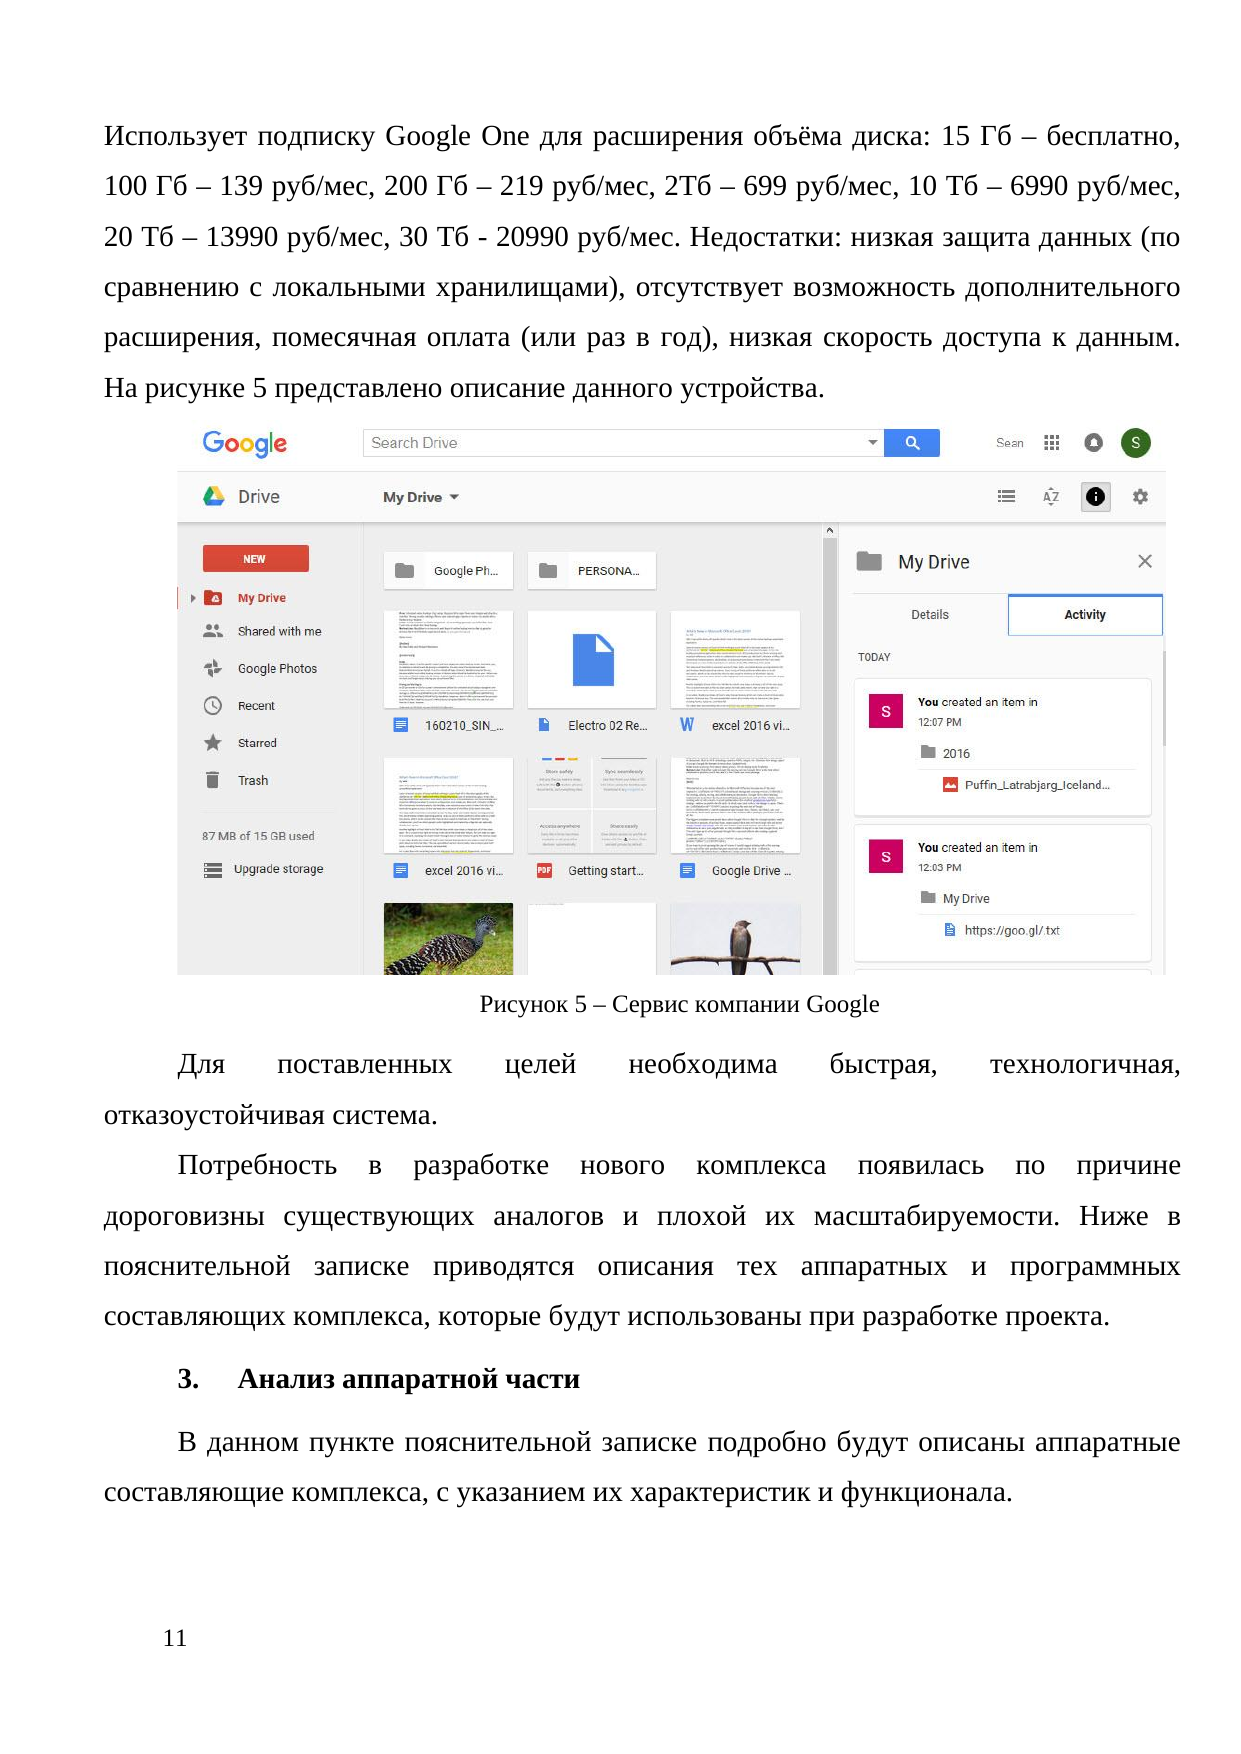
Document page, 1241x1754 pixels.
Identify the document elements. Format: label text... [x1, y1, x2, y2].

text Потребность в разработке нового комплекса появилась по причине дороговизны существующих аналогов и плохой их масштабируемости. Ниже в пояснительной записке приводятся описания тех аппаратных и программных составляющих комплекса, которые будут использованы при разработке проекта. [103, 1147, 1182, 1332]
text Рисунок 5 – Сервис компании Google [103, 989, 1182, 1018]
picture [177, 420, 1166, 975]
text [103, 118, 1182, 403]
text В данном пункте пояснительной записке подробно будут описаны аппаратные составляющие комплекса, с указанием их характеристик и функционала. [103, 1424, 1182, 1508]
list Анализ аппаратной части [103, 1361, 1152, 1394]
text Для поставленных целей необходима быстрая, технологичная, отказоустойчивая система. [103, 1047, 1182, 1131]
